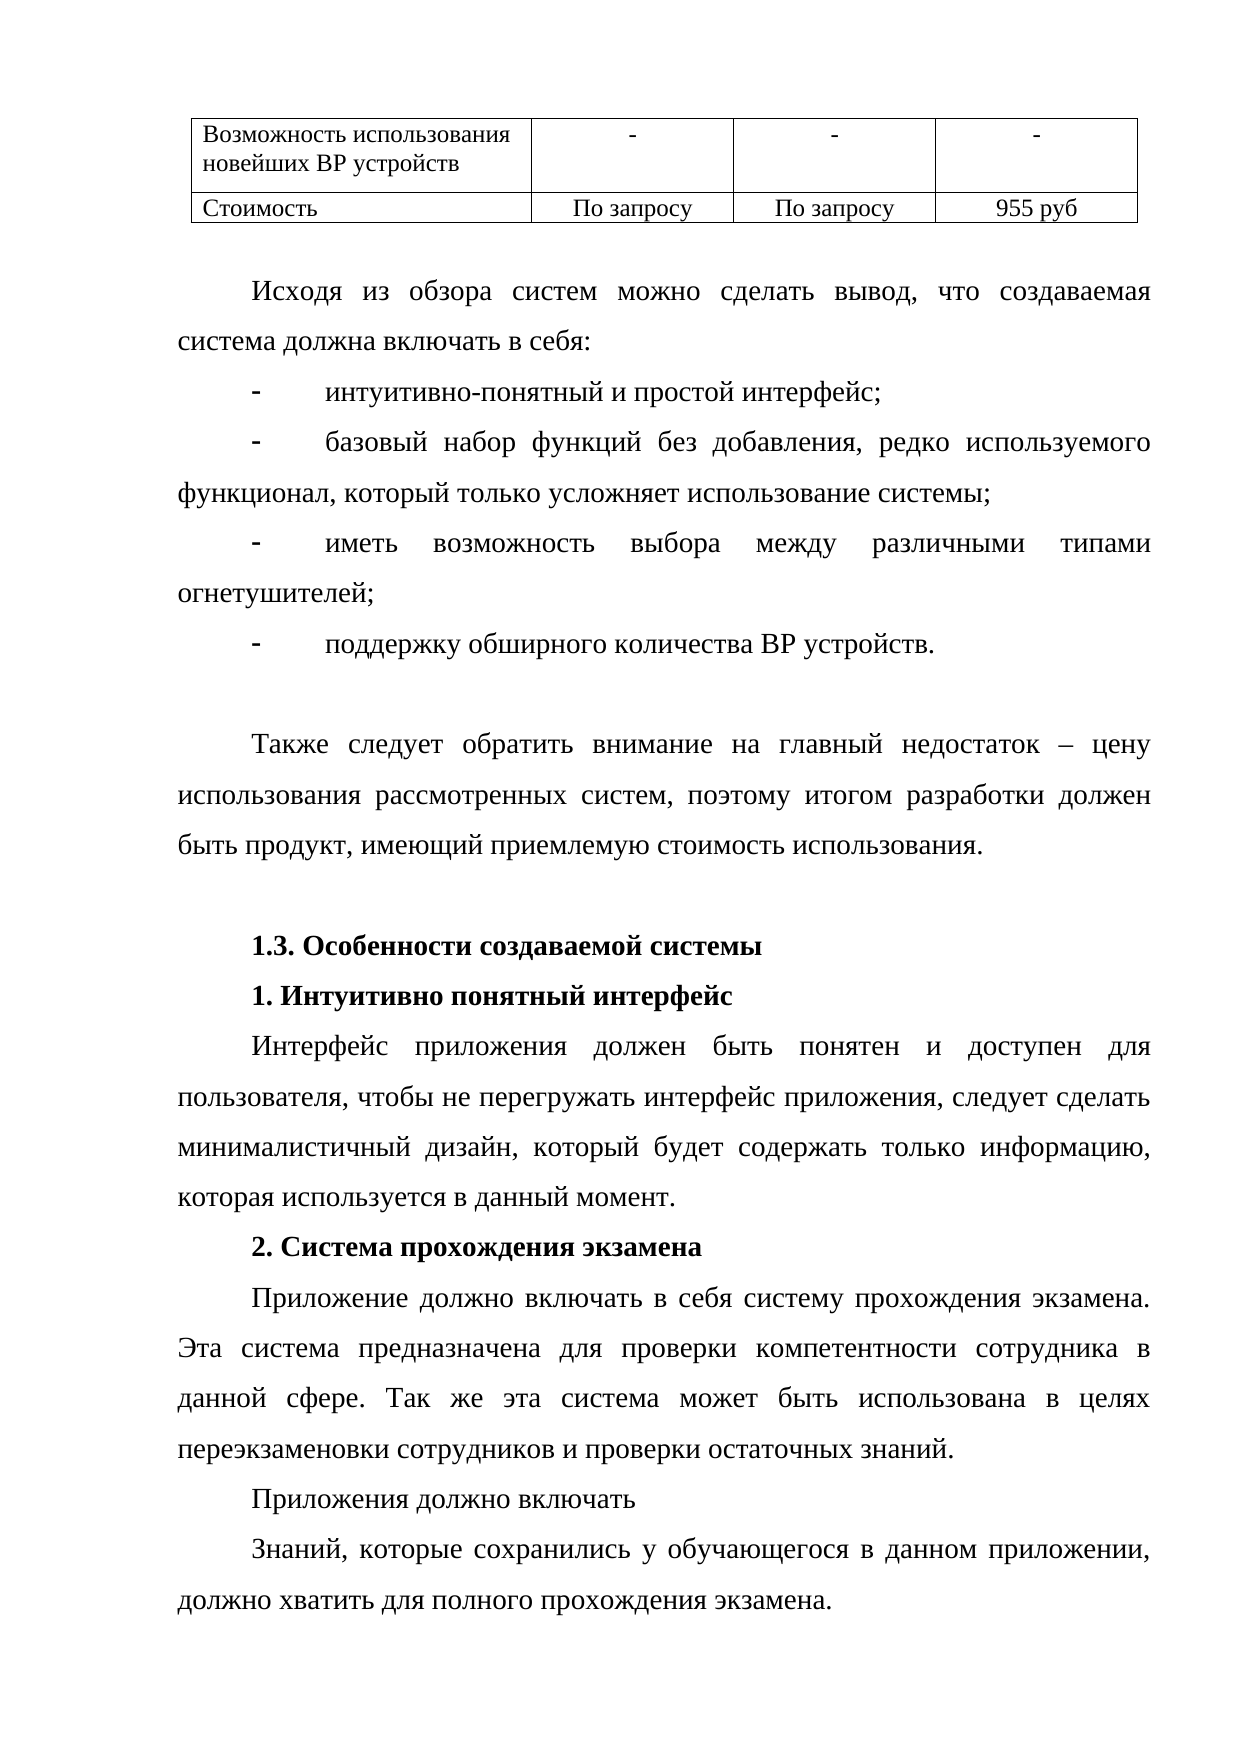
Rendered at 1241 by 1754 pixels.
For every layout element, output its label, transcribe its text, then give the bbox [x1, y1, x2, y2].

text Интерфейс приложения должен быть понятен и доступен для пользователя, чтобы не перегружать интерфейс приложения, следует сделать минималистичный дизайн, который будет содержать только информацию, которая используется в данный момент. [177, 1028, 1152, 1213]
text 2. Система прохождения экзамена [177, 1229, 1152, 1263]
table_cell Возможность использования новейших ВР устройств [192, 119, 531, 192]
list иметь возможность выбора между различными типами огнетушителей; [177, 525, 1152, 609]
table_cell По запросу [734, 193, 935, 222]
list базовый набор функций без добавления, редко используемого функционал, который только усложняет использование системы; [177, 424, 1152, 508]
table_cell - [936, 119, 1137, 192]
table_cell - [734, 119, 935, 192]
subtitle 1.3. Особенности создаваемой системы [177, 928, 1152, 961]
table_cell - [532, 119, 733, 192]
list Знаний, которые сохранились у обучающегося в данном приложении, должно хватить для полного прохождения экзамена. [177, 1531, 1152, 1615]
list интуитивно-понятный и простой интерфейс; [177, 374, 1152, 407]
text 1. Интуитивно понятный интерфейс [177, 978, 1152, 1012]
list Приложения должно включать [177, 1481, 1152, 1515]
text Также следует обратить внимание на главный недостаток – цену использования рассмотренных систем, поэтому итогом разработки должен быть продукт, имеющий приемлемую стоимость использования. [177, 726, 1152, 861]
table_cell 955 pуб [936, 193, 1137, 222]
table_cell Стоимость [192, 193, 531, 222]
text Исходя из обзора систем можно сделать вывод, что создаваемая система должна включать в себя: [177, 273, 1152, 357]
list Приложение должно включать в себя систему прохождения экзамена. Эта система предназначена для проверки компетентности сотрудника в данной сфере. Так же эта система может быть использована в целях переэкзаменовки сотрудников и проверки остаточных знаний. [177, 1280, 1152, 1464]
list поддержку обширного количества ВР устройств. [177, 626, 1152, 659]
table_cell По запросу [532, 193, 733, 222]
